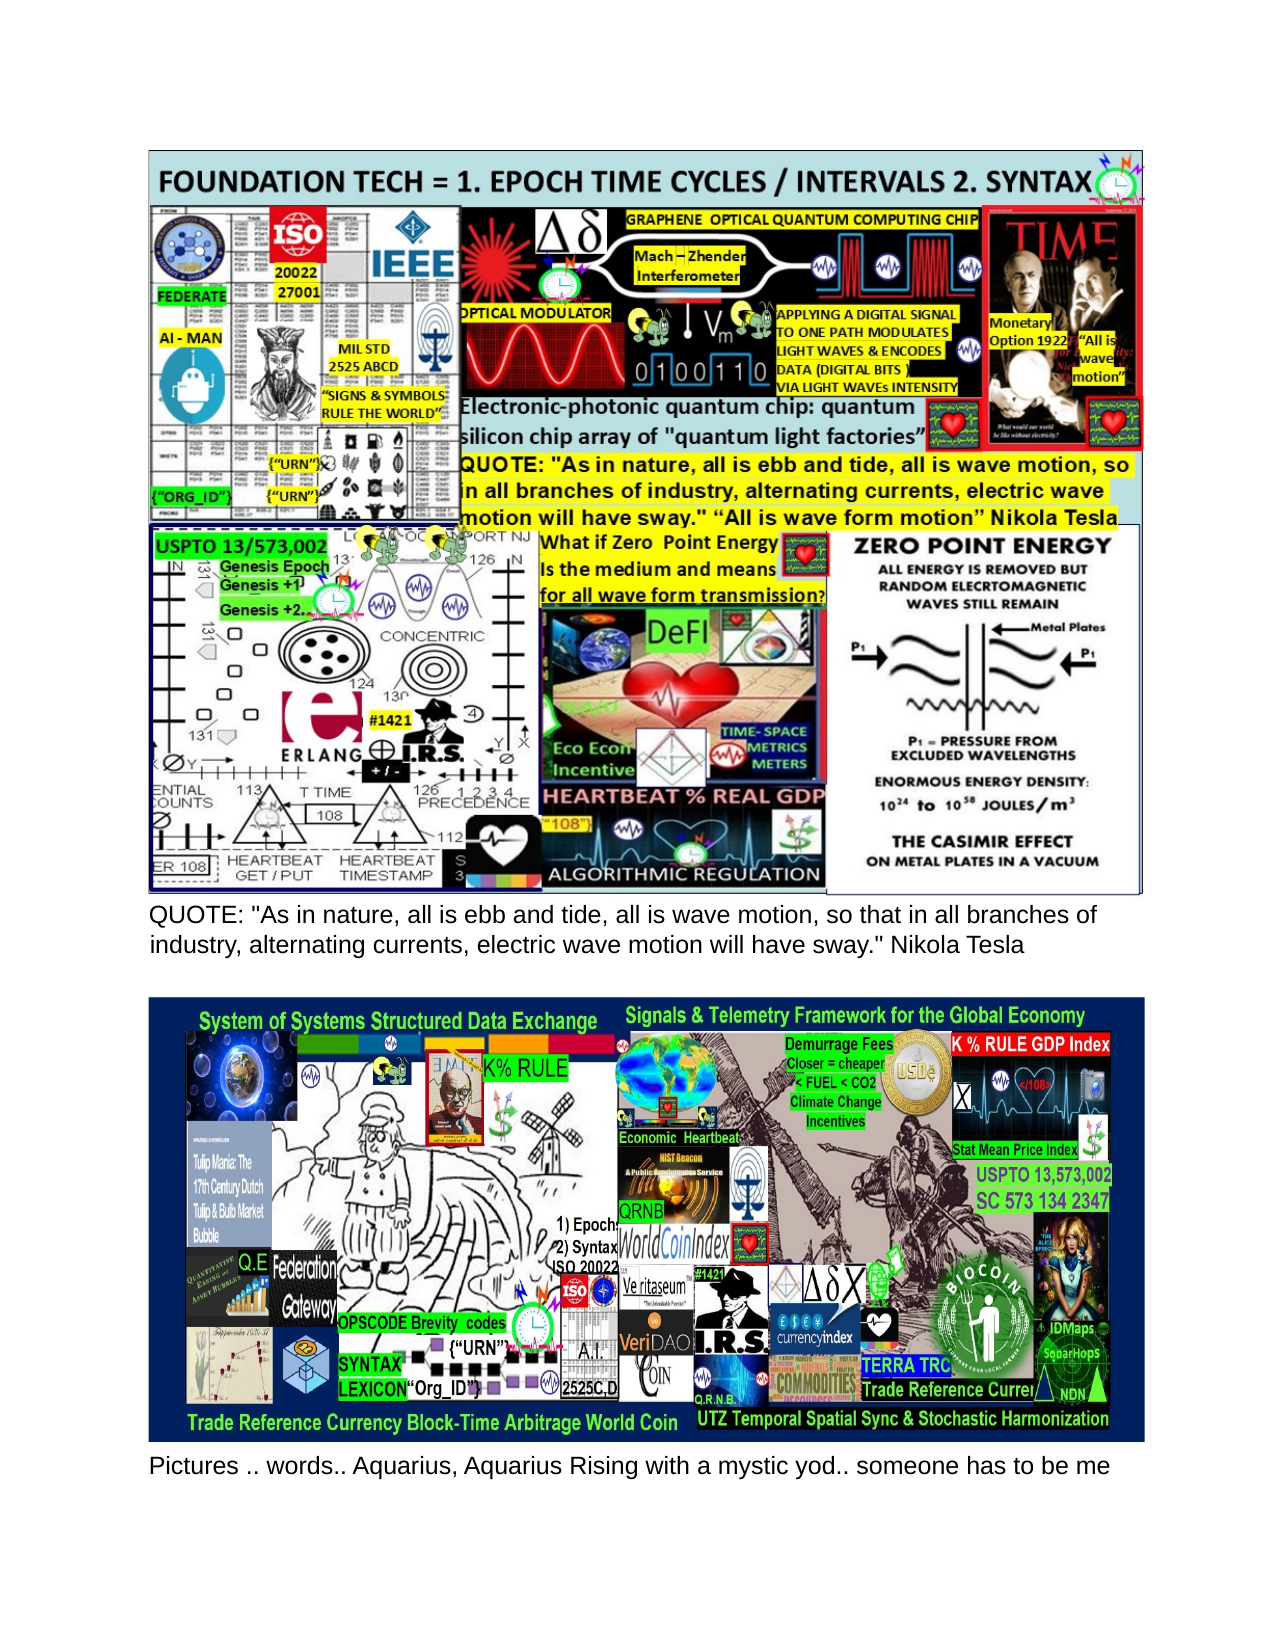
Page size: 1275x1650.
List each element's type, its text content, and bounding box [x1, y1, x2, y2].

picture [148, 150, 1145, 898]
text Pictures .. words.. Aquarius, Aquarius Rising with a mystic yod.. someone has to be me [148, 1451, 1140, 1479]
picture [148, 992, 1145, 1449]
text QUOTE: "As in nature, all is ebb and tide, all is wave motion, so that in all branches of industry, alternating currents, electric wave motion will have sway." Nikola Tesla [148, 900, 1140, 959]
